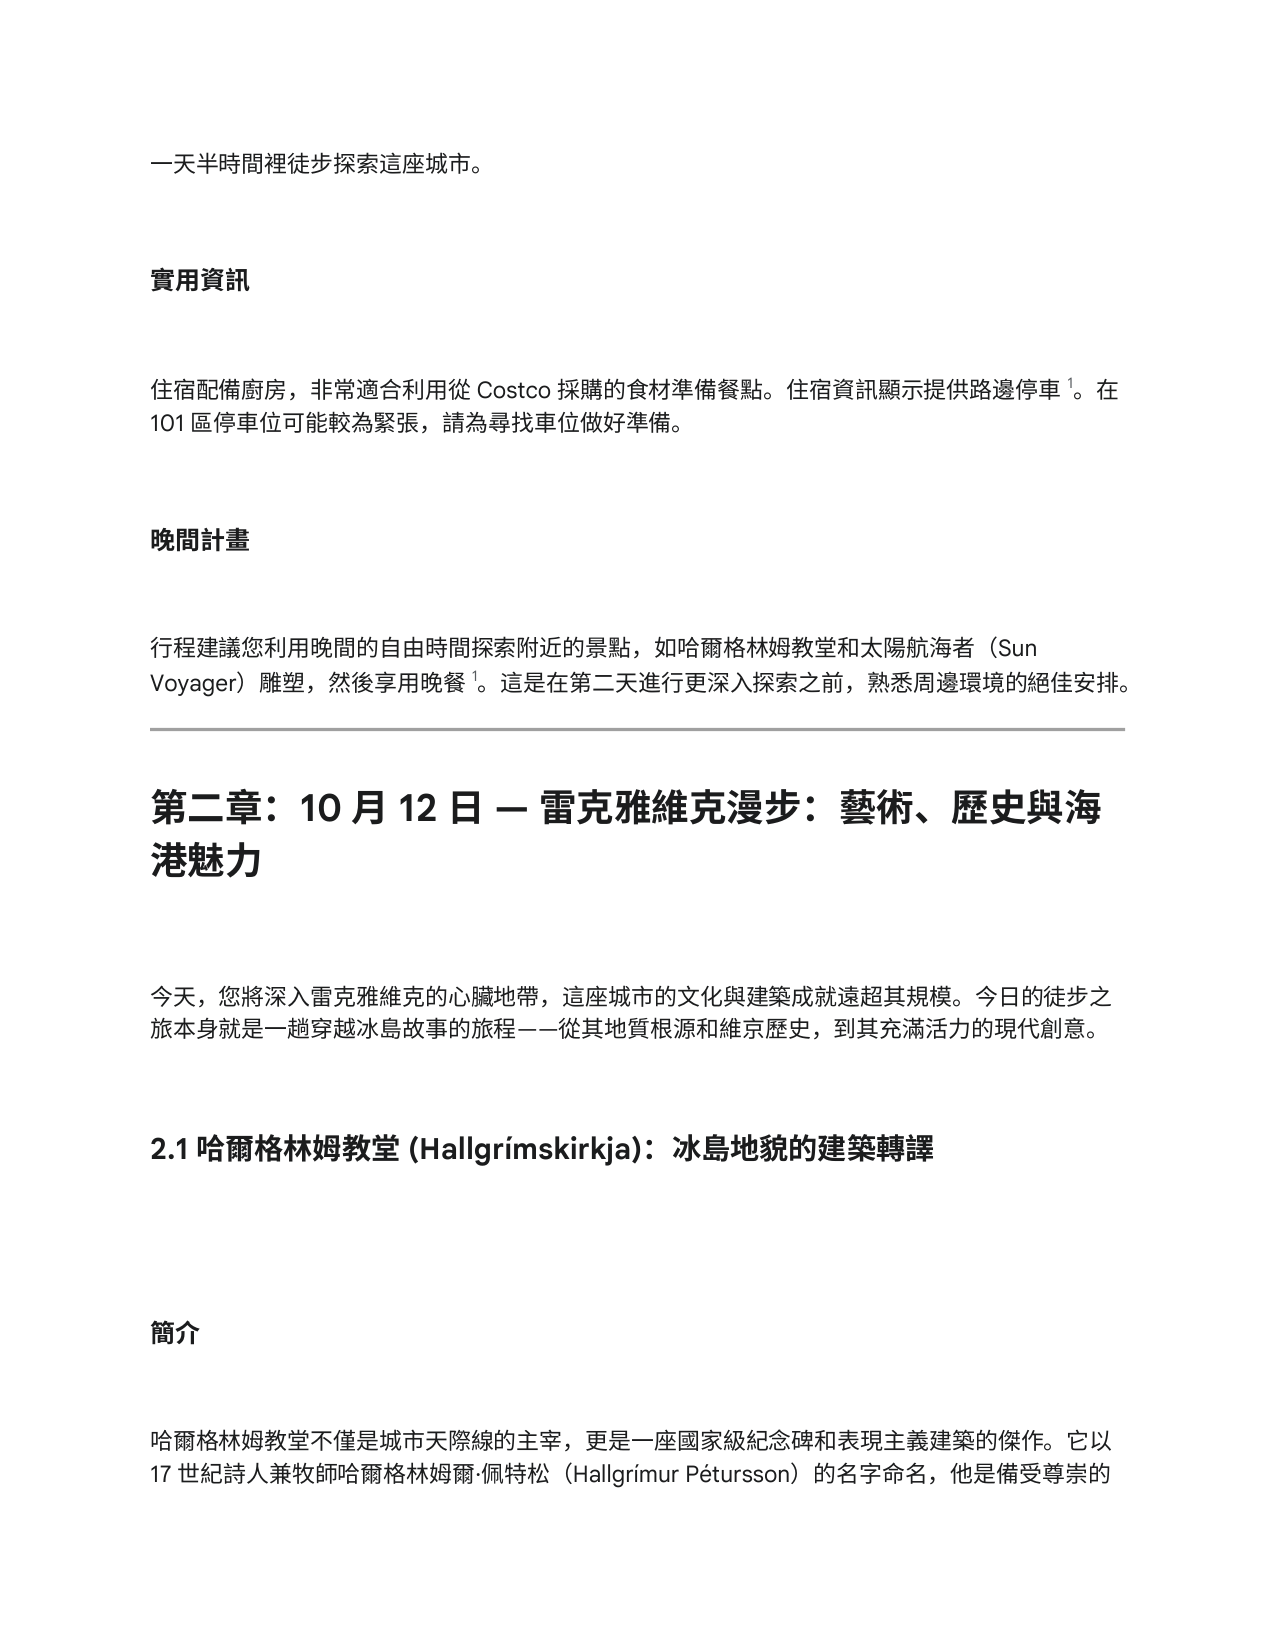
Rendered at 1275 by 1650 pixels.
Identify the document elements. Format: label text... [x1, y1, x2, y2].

text 今天，您將深入雷克雅維克的心臟地帶，這座城市的文化與建築成就遠超其規模。今日的徒步之旅本身就是一趟穿越冰島故事的旅程——從其地質根源和維京歷史，到其充滿活力的現代創意。 [150, 983, 1125, 1044]
subtitle 晚間計畫 [150, 525, 1125, 556]
subtitle 簡介 [150, 1318, 1125, 1350]
text 住宿配備廚房，非常適合利用從 Costco 採購的食材準備餐點。住宿資訊顯示提供路邊停車 1。在 101 區停車位可能較為緊張，請為尋找車位做好準備。 [150, 374, 1125, 438]
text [150, 1427, 1125, 1489]
subtitle 2.1 哈爾格林姆教堂 (Hallgrímskirkja)：冰島地貌的建築轉譯 [150, 1131, 1125, 1168]
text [150, 150, 1125, 179]
text 行程建議您利用晚間的自由時間探索附近的景點，如哈爾格林姆教堂和太陽航海者（Sun Voyager）雕塑，然後享用晚餐 1。這是在第二天進行更深入探索之前，熟悉周邊環境的絕佳安排。 [150, 634, 1125, 698]
subtitle 第二章：10 月 12 日 — 雷克雅維克漫步：藝術、歷史與海港魅力 [150, 785, 1125, 885]
subtitle 實用資訊 [150, 265, 1125, 297]
